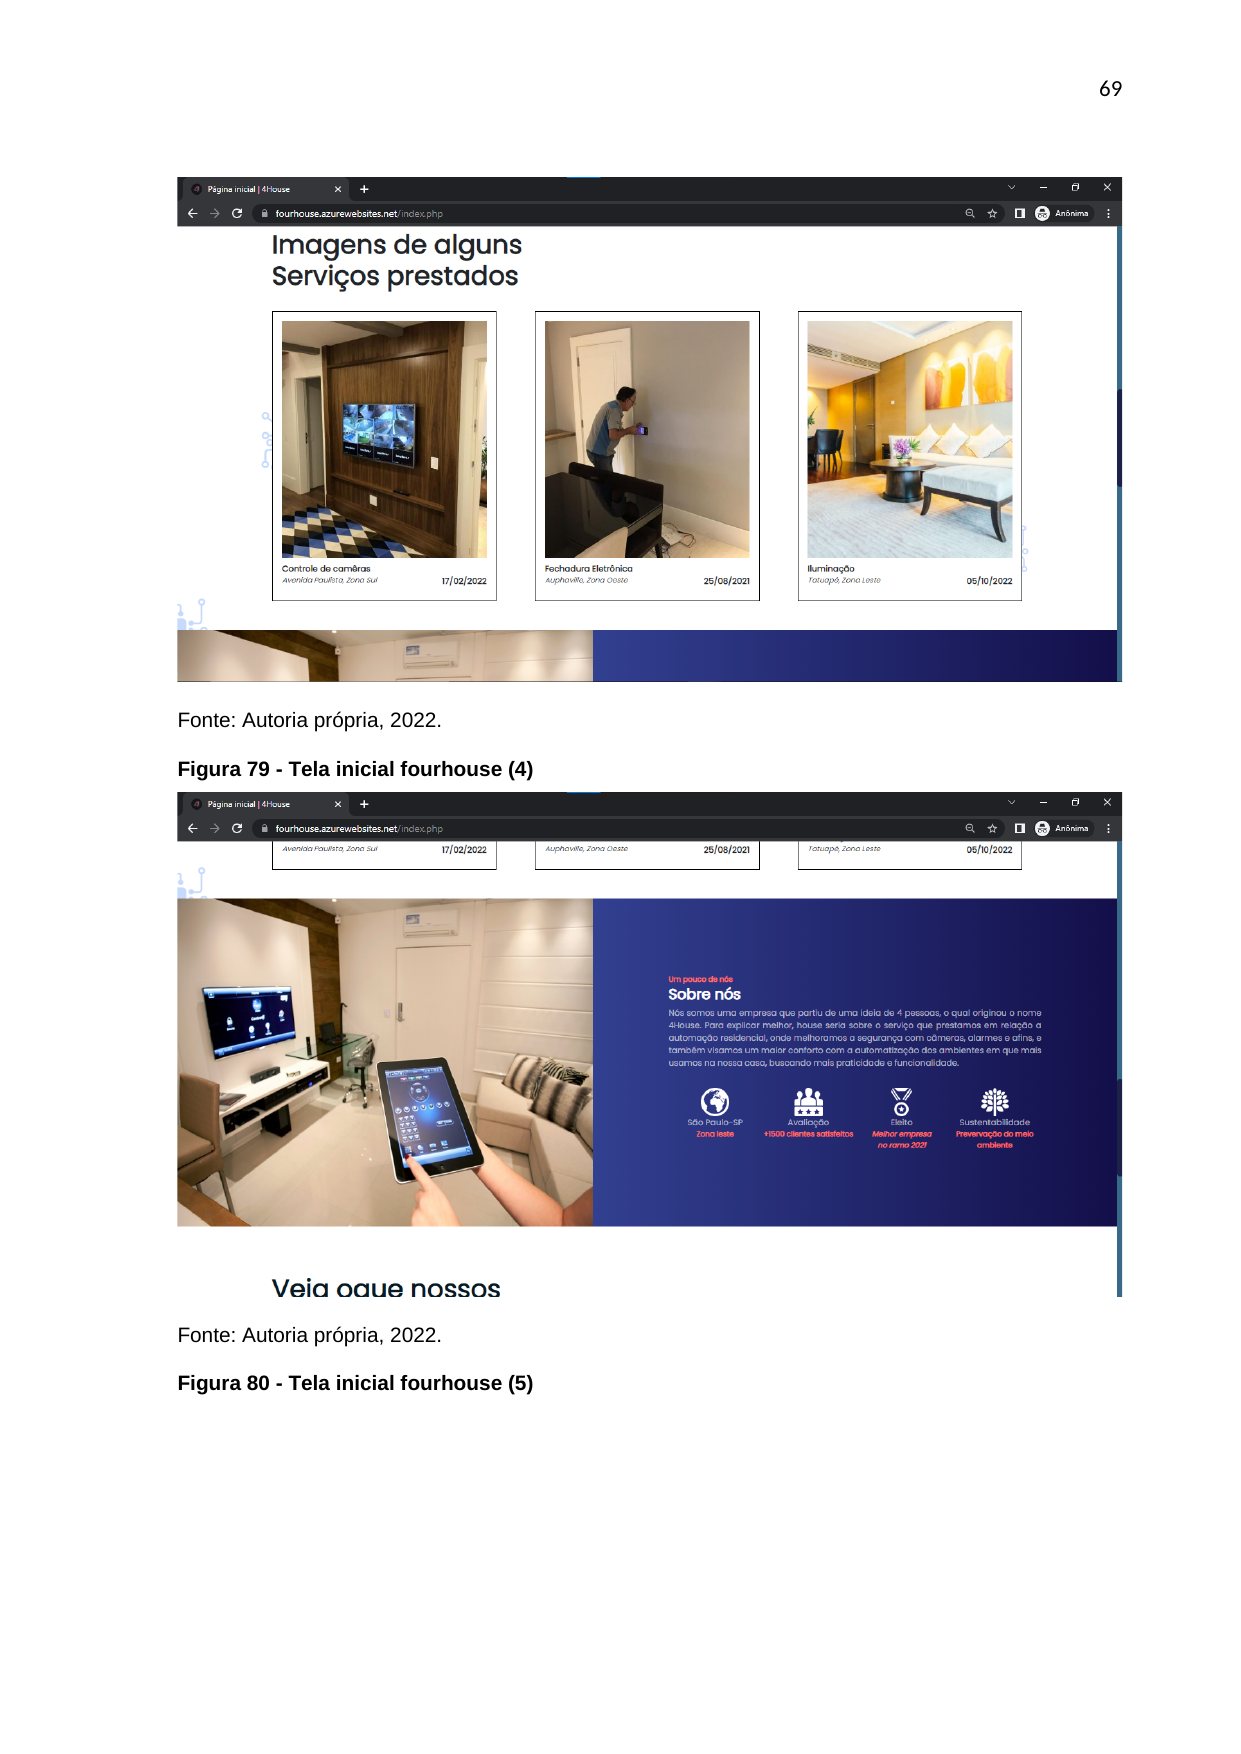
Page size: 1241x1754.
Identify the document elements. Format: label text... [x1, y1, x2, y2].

picture [177, 177, 1123, 682]
text Fonte: Autoria própria, 2022. [177, 708, 1122, 732]
picture [177, 792, 1123, 1297]
text Fonte: Autoria própria, 2022. [177, 1323, 1122, 1347]
